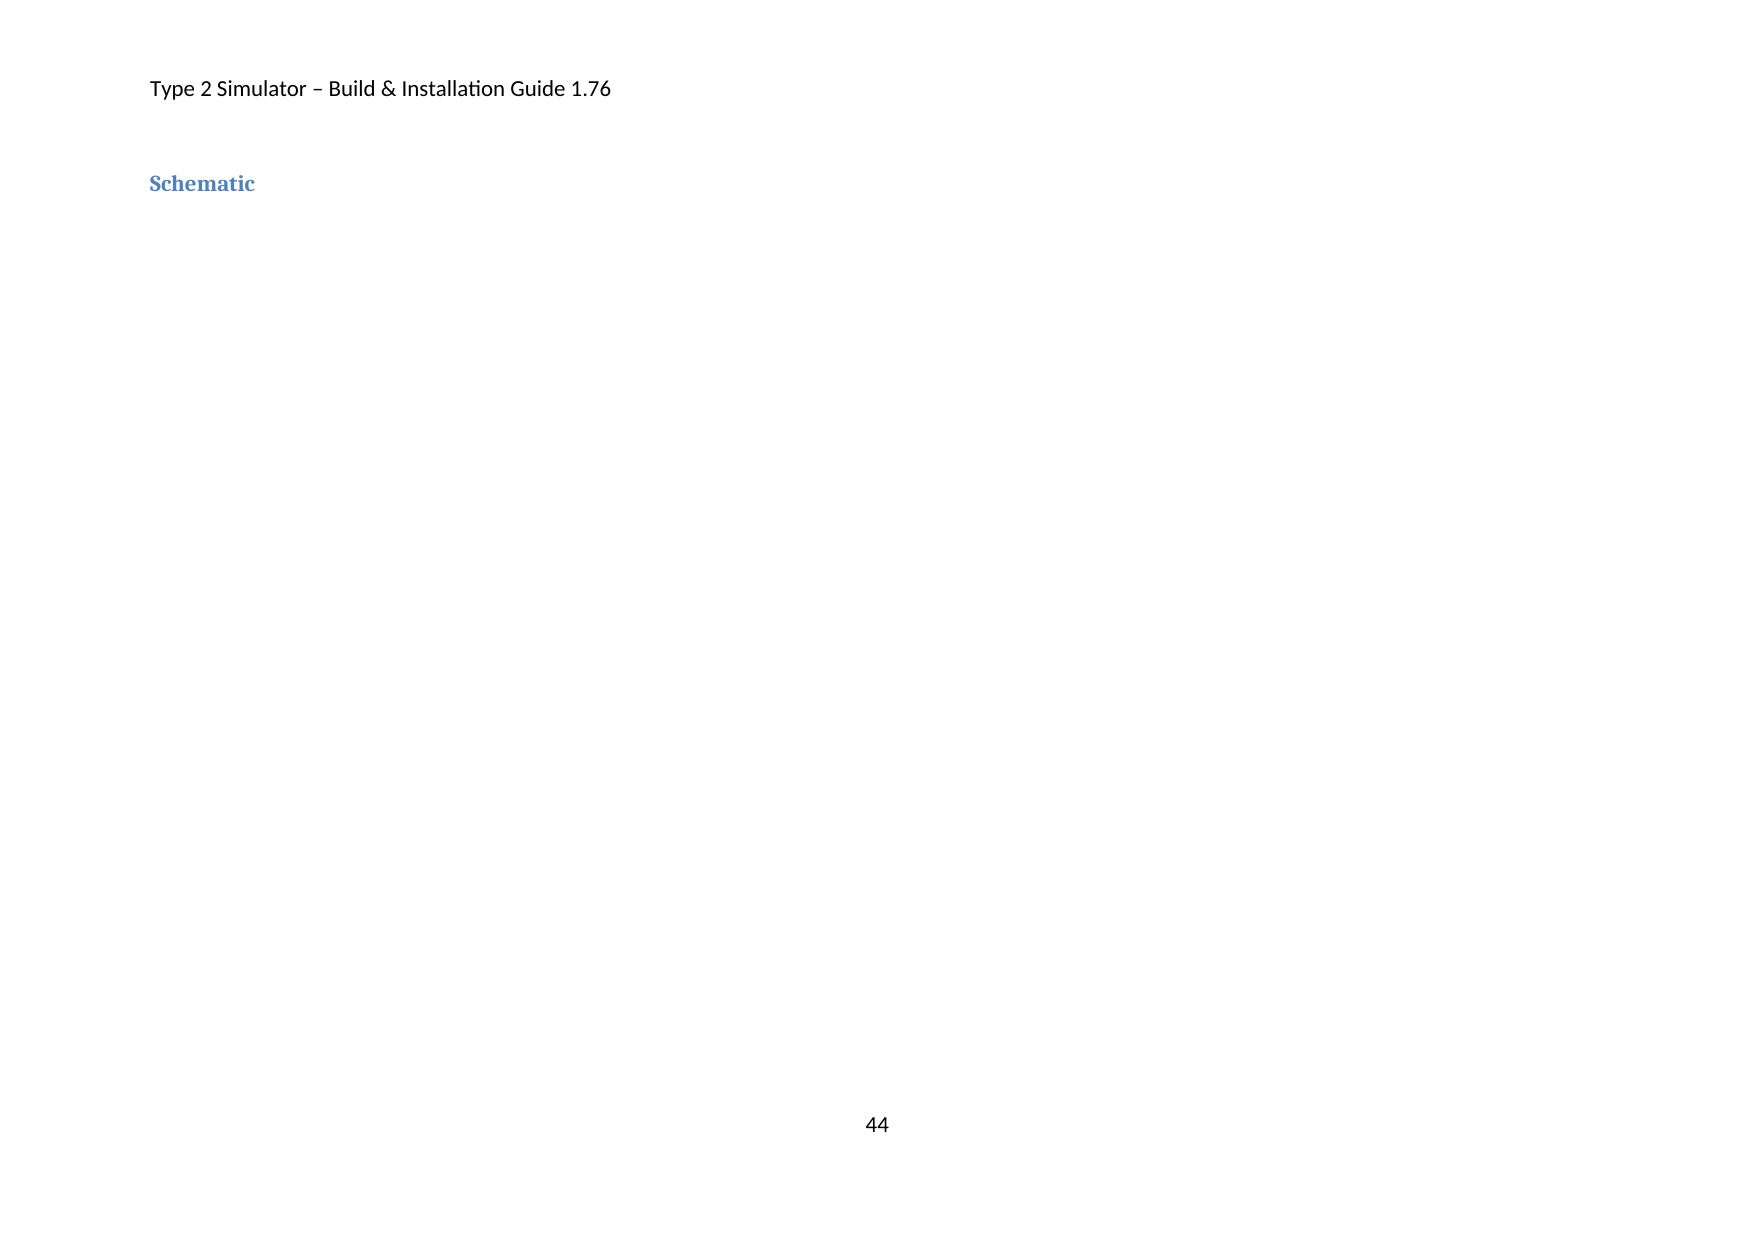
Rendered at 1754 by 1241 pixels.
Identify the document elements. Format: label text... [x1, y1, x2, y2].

subtitle Schematic [150, 171, 1604, 197]
